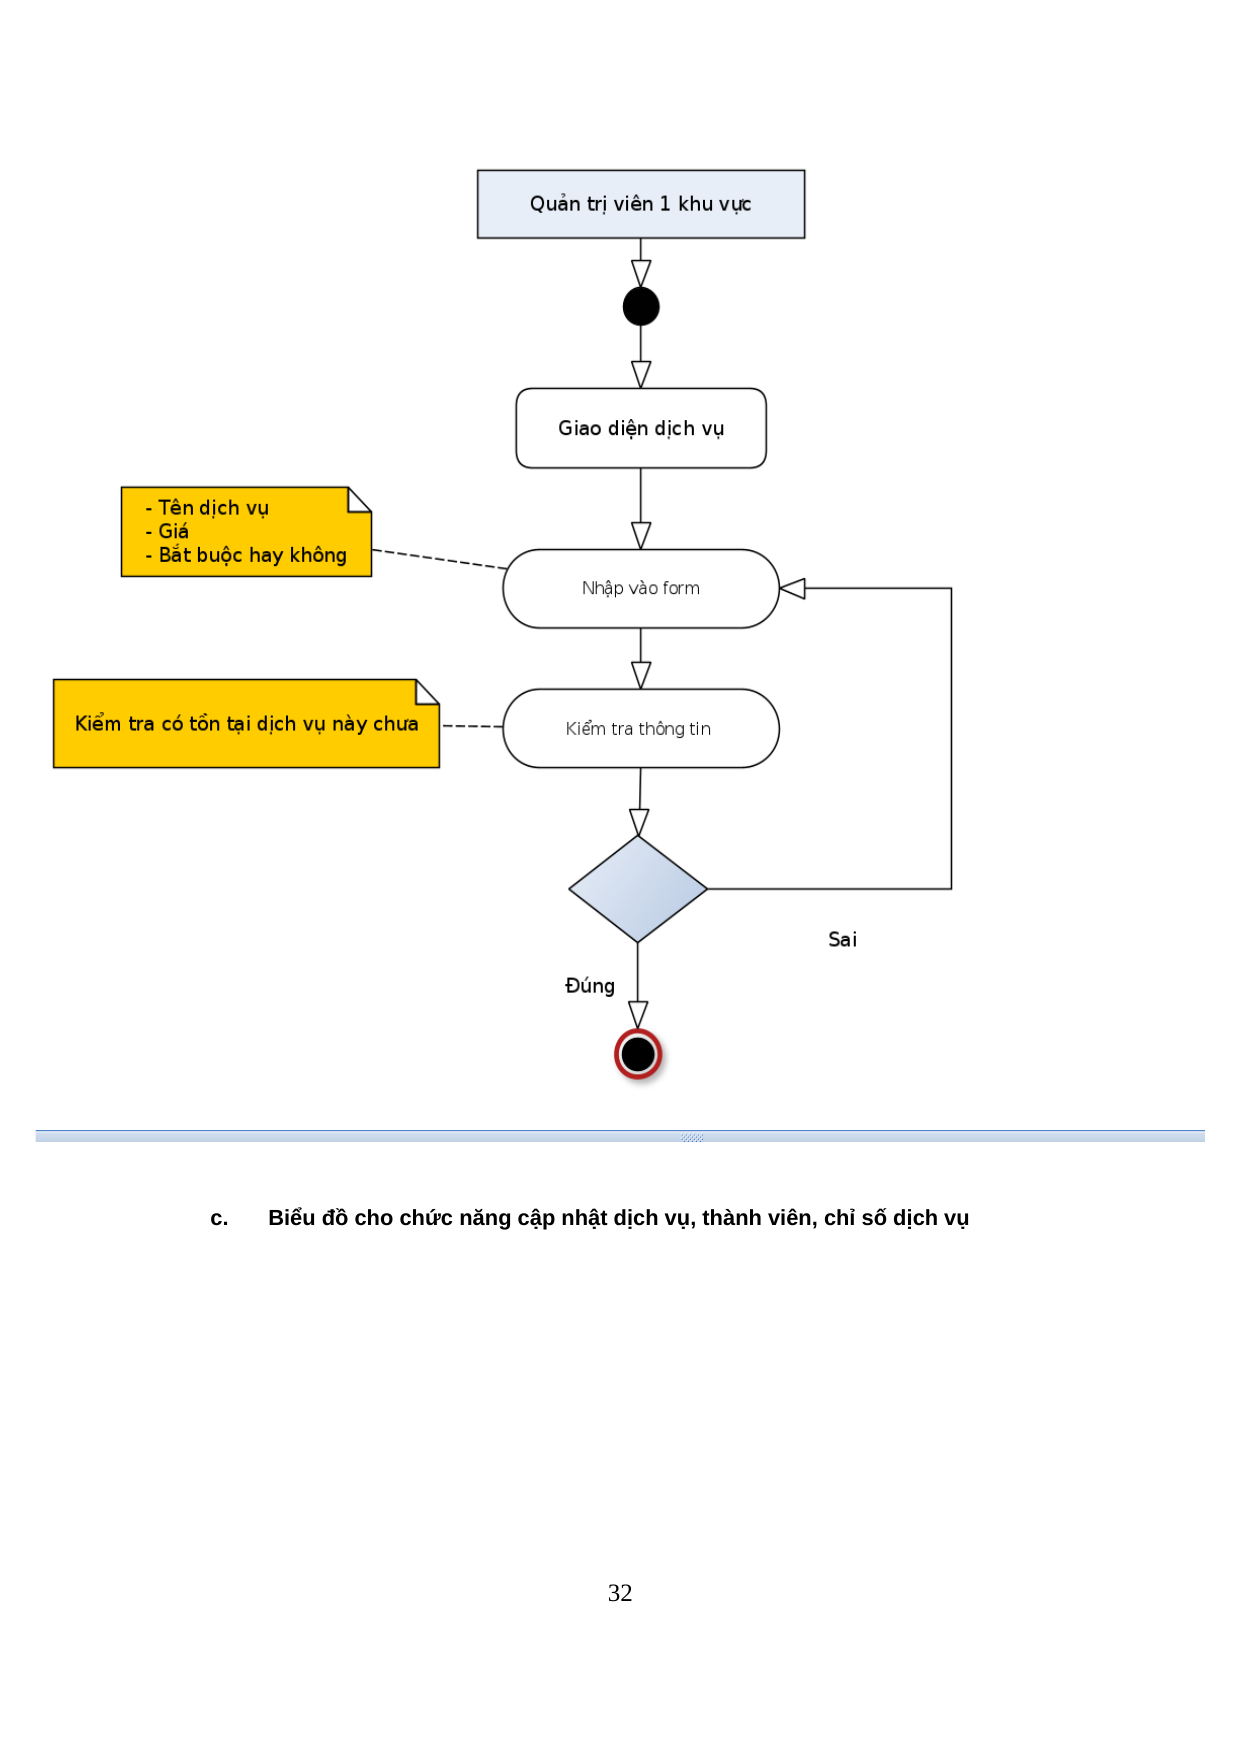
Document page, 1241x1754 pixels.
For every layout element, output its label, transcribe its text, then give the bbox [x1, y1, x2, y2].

picture [35, 143, 1205, 1142]
subtitle Biểu đồ cho chức năng cập nhật dịch vụ, thành viên, chỉ số dịch vụ [156, 1205, 1122, 1230]
